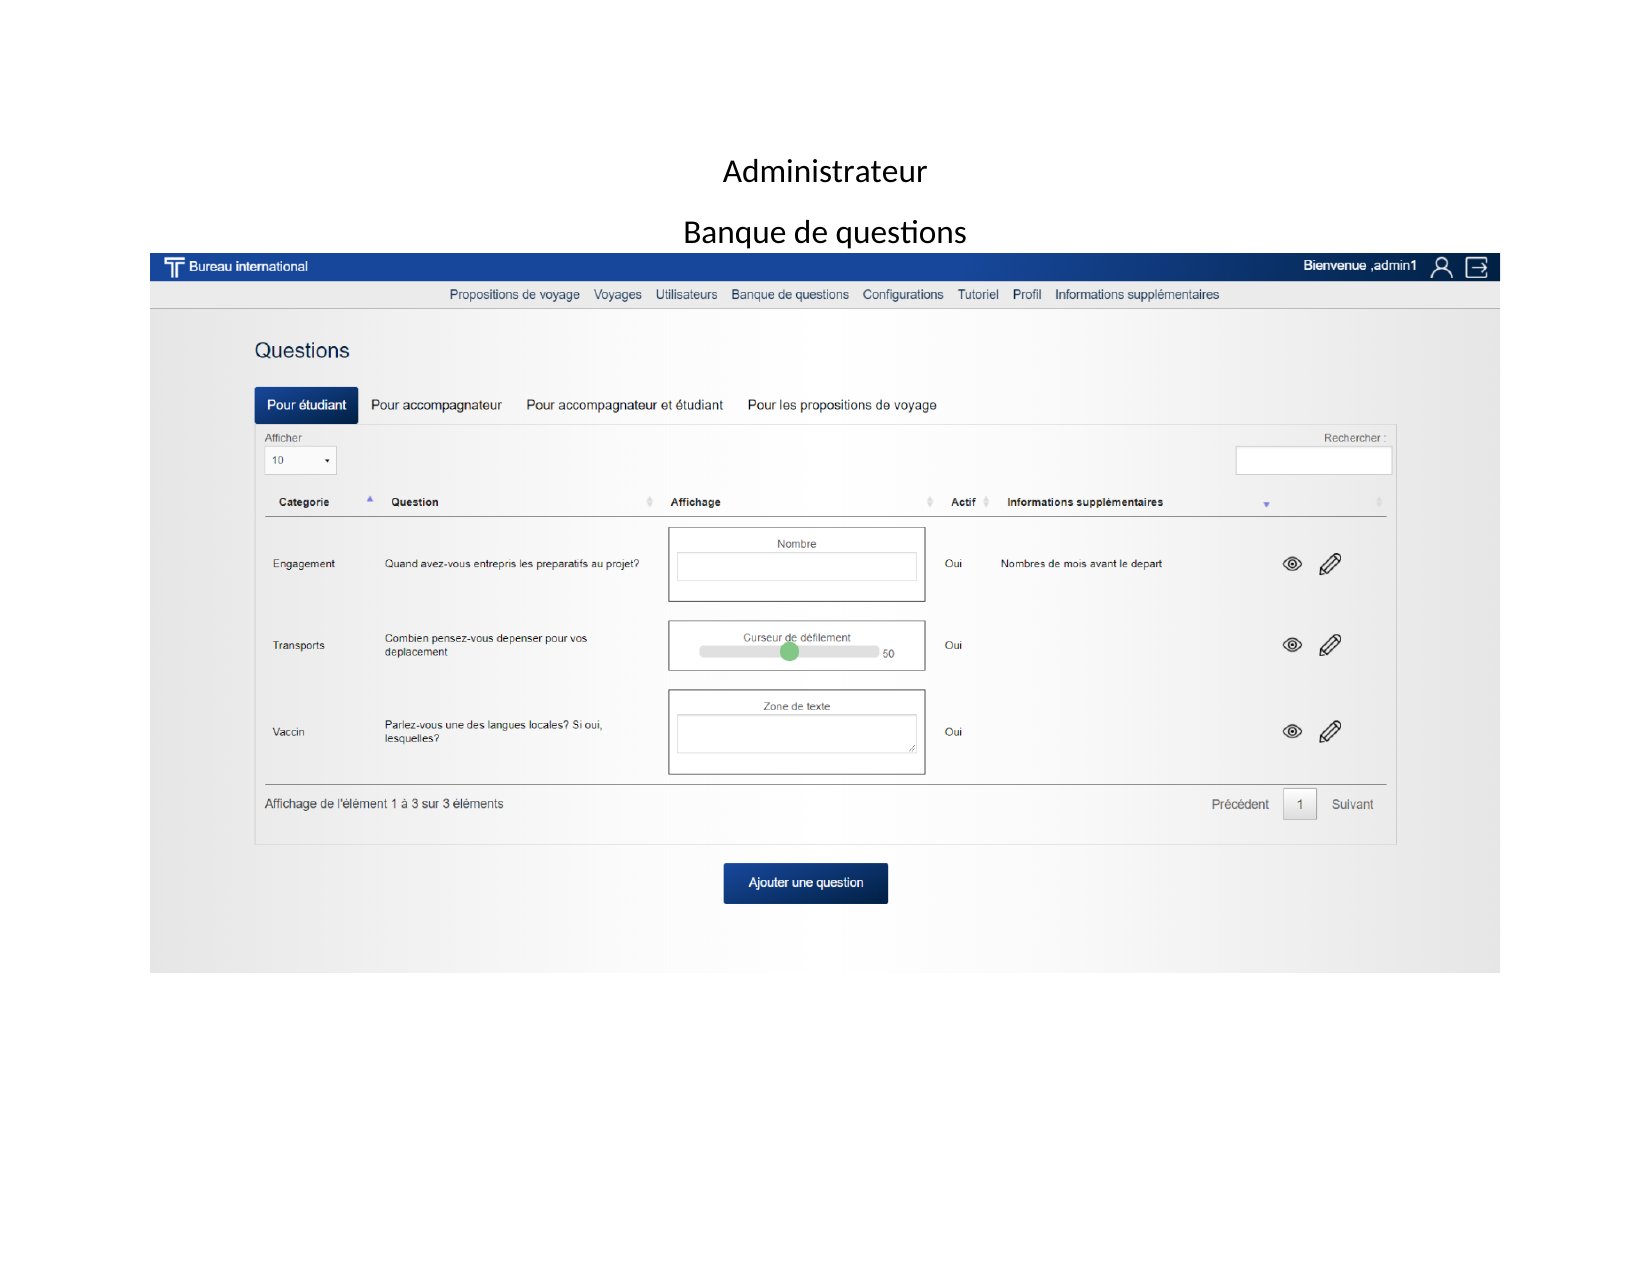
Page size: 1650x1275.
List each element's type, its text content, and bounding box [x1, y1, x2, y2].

picture [150, 253, 1500, 973]
text Administrateur [150, 150, 1500, 191]
text Banque de questions [150, 211, 1500, 253]
